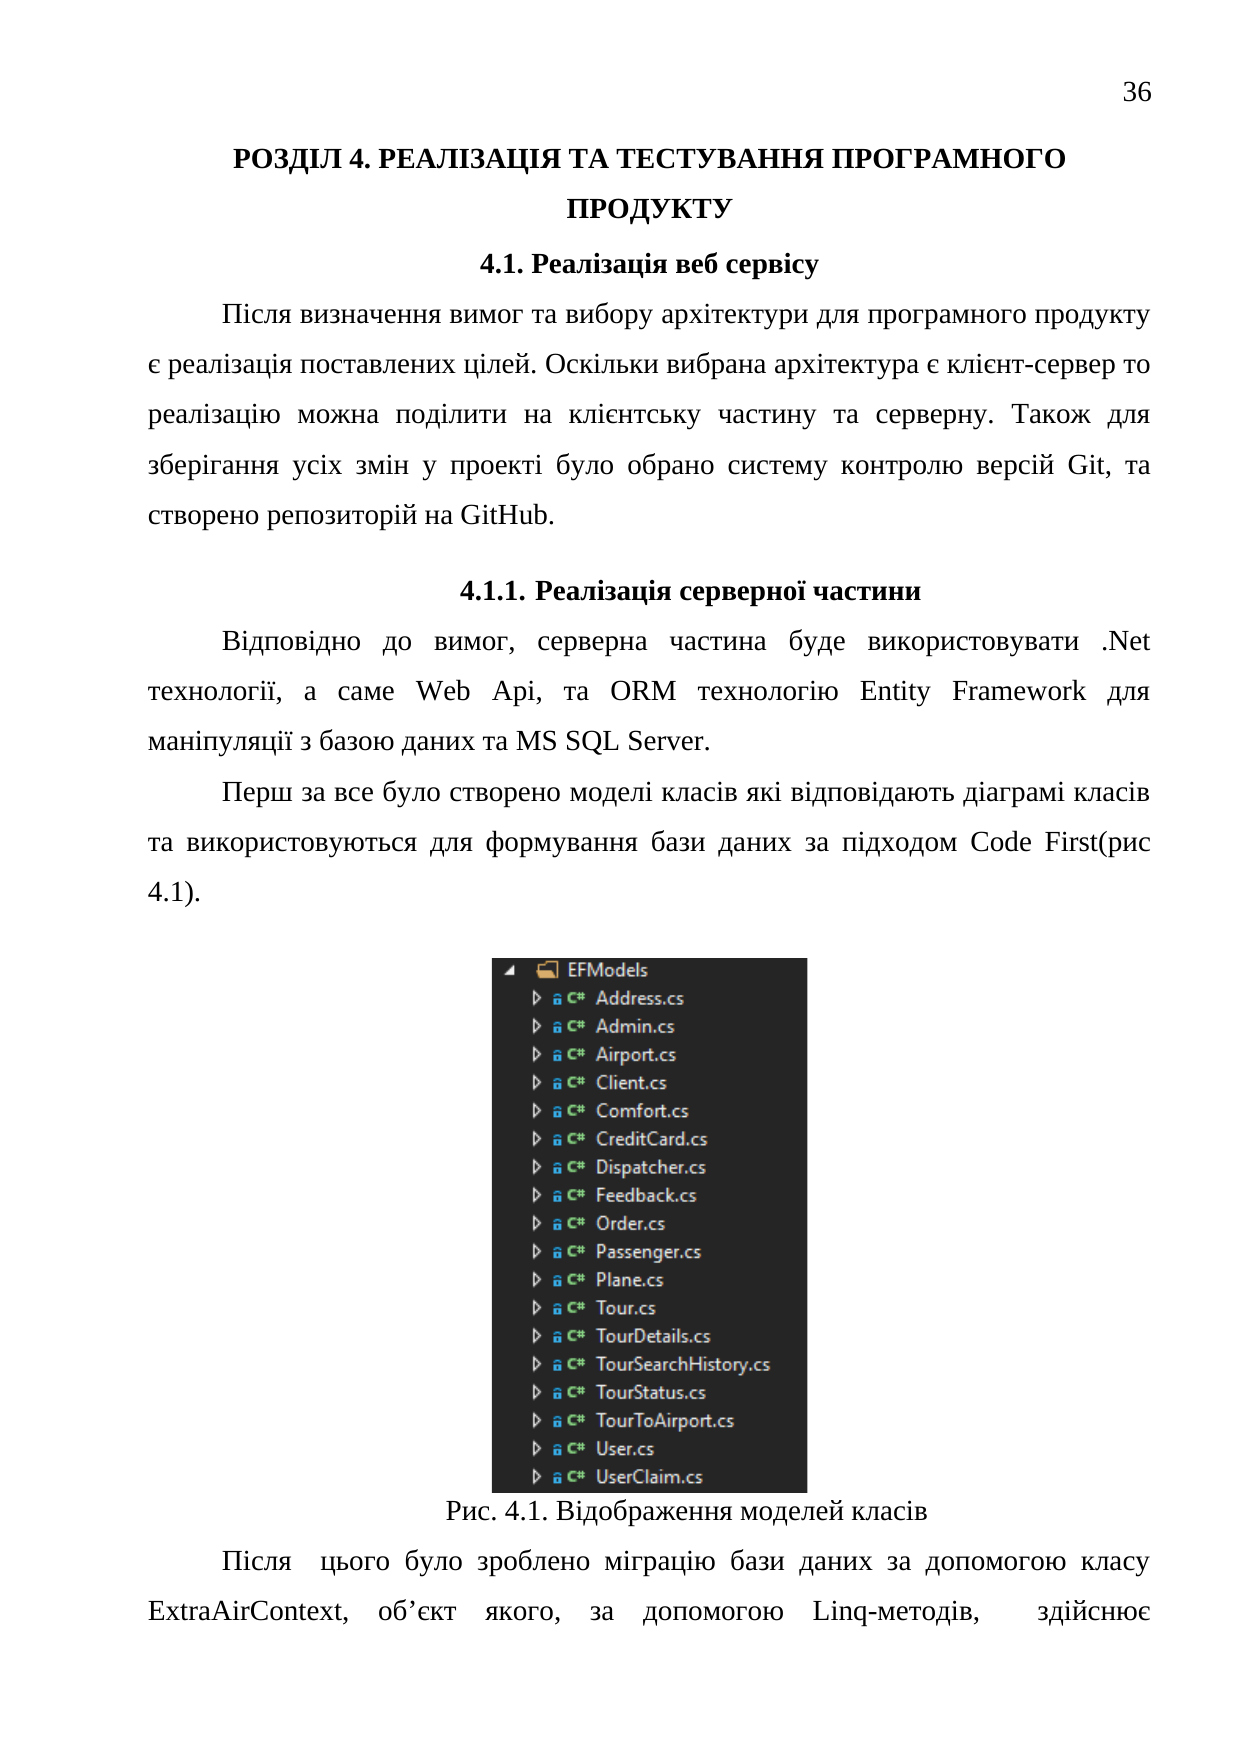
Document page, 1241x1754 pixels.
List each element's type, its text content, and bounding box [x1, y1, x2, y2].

text Відповідно до вимог, серверна частина буде використовувати .Net технології, а саме Web Api, та ORM технологію Entity Framework для маніпуляції з базою даних та MS SQL Server. [148, 623, 1152, 757]
picture [491, 958, 808, 1493]
text Перш за все було створено моделі класів які відповідають діаграмі класів та використовуються для формування бази даних за підходом Code First(рис 4.1). [148, 774, 1152, 908]
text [148, 1543, 1152, 1627]
text Після визначення вимог та вибору архітектури для програмного продукту є реалізація поставлених цілей. Оскільки вибрана архітектура є клієнт-сервер то реалізацію можна поділити на клієнтську частину та серверну. Також для зберігання усіх змін у проекті було обрано систему контролю версій Git, та створено репозиторій на GitHub. [148, 296, 1152, 531]
text Рис. 4.1. Відображення моделей класів [148, 1493, 1152, 1526]
subtitle Реалізація серверної частини [230, 573, 1152, 606]
subtitle 4.1. Реалізація веб сервісу [148, 246, 1152, 279]
subtitle Розділ 4. Реалізація та тестування Програмного продукту [148, 141, 1152, 225]
